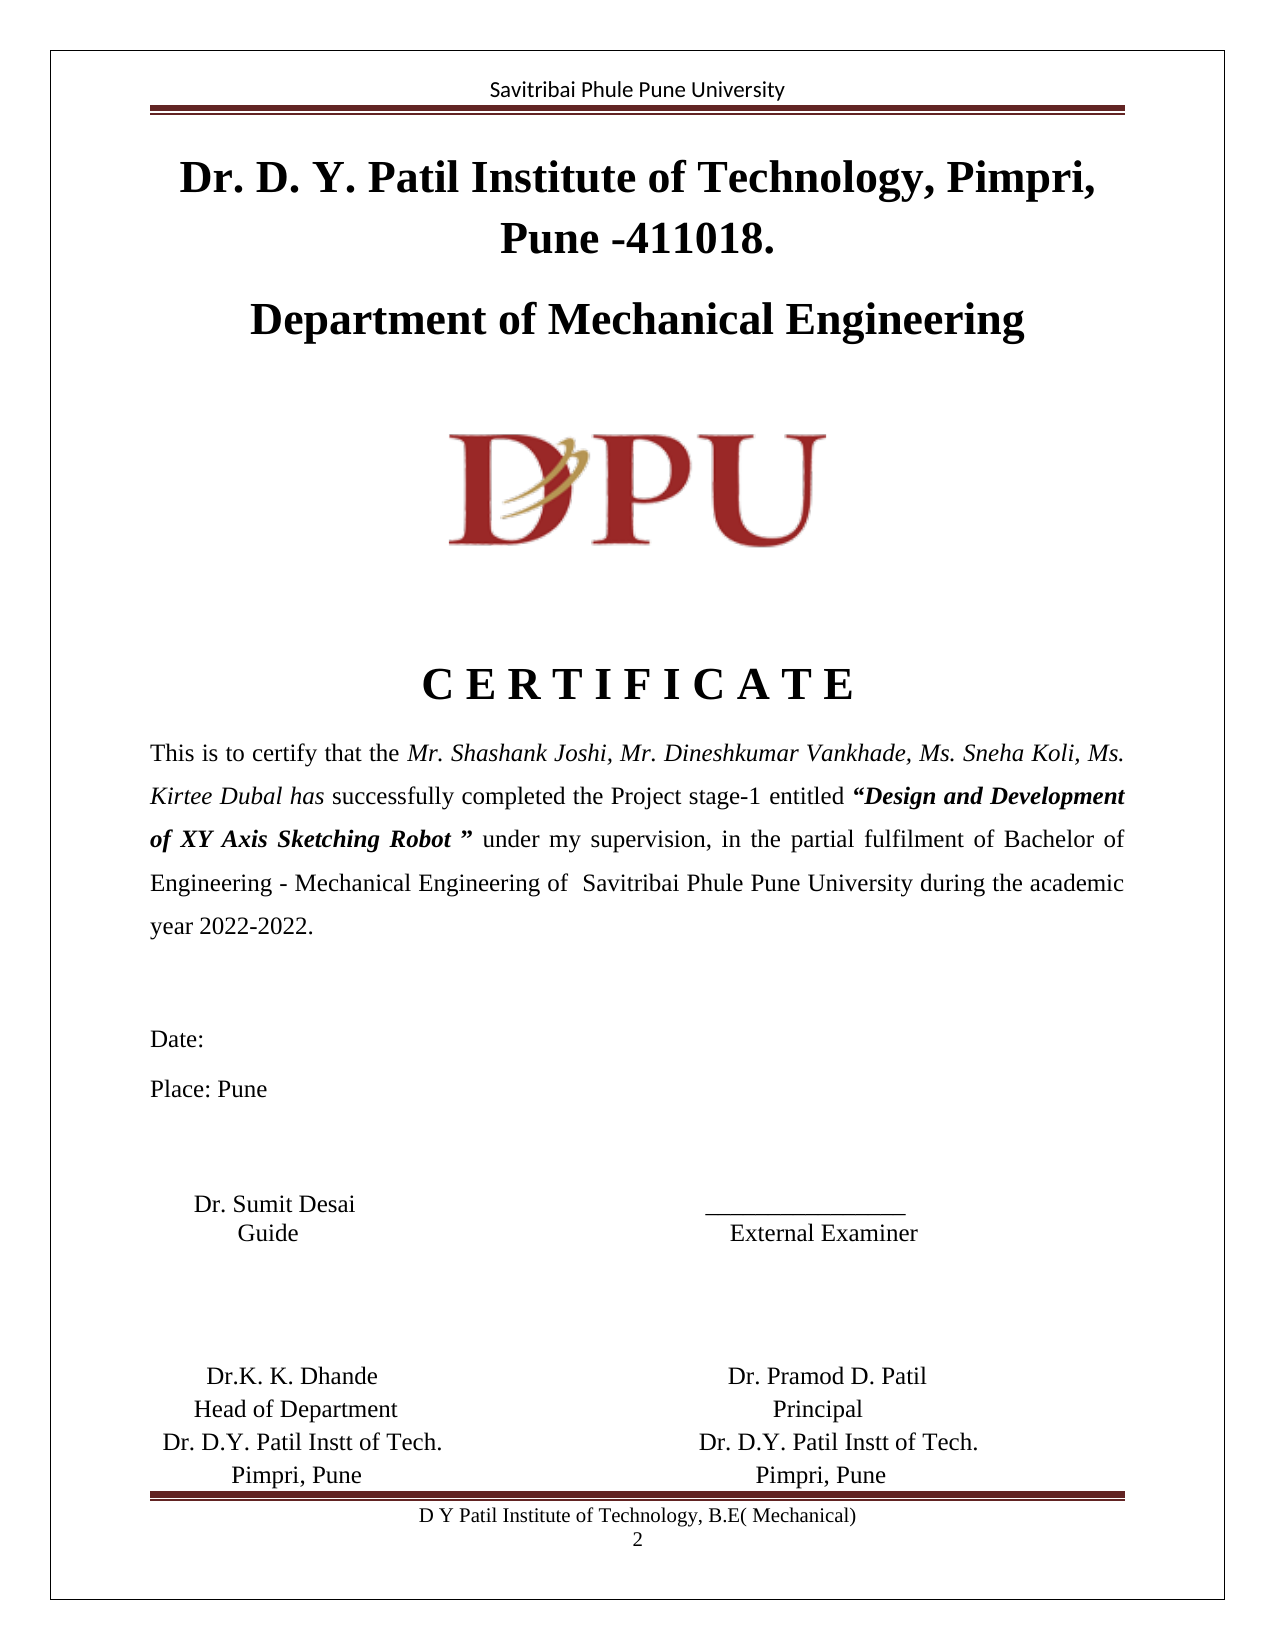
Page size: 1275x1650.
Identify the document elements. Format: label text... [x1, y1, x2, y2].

text Place: Pune [150, 1074, 1125, 1103]
text Department of Mechanical Engineering [122, 292, 1125, 344]
text Guide External Examiner [150, 1218, 1125, 1246]
text Date: [150, 1024, 1125, 1053]
text This is to certify that the Mr. Shashank Joshi, Mr. Dineshkumar Vankhade, Ms. Sneha Koli, Ms. Kirtee Dubal has successfully completed the Project stage-1 entitled “Design and Development of XY Axis Sketching Robot ” under my supervision, in the partial fulfilment of Bachelor of Engineering - Mechanical Engineering of Savitribai Phule Pune University during the academic year 2022-2022. [150, 738, 1125, 939]
text Head of Department Principal [150, 1394, 1125, 1423]
text Pimpri, Pune Pimpri, Pune [150, 1461, 1125, 1489]
text Dr.K. K. Dhande Dr. Pramod D. Patil [150, 1361, 1125, 1390]
text Dr. D.Y. Patil Instt of Tech. Dr. D.Y. Patil Instt of Tech. [150, 1427, 1125, 1456]
text Dr. D. Y. Patil Institute of Technology, Pimpri, Pune -411018. [150, 150, 1125, 263]
picture [448, 412, 827, 572]
text Dr. Sumit Desai ________________ [150, 1189, 1125, 1218]
text C E R T I F I C A T E [150, 657, 1125, 710]
